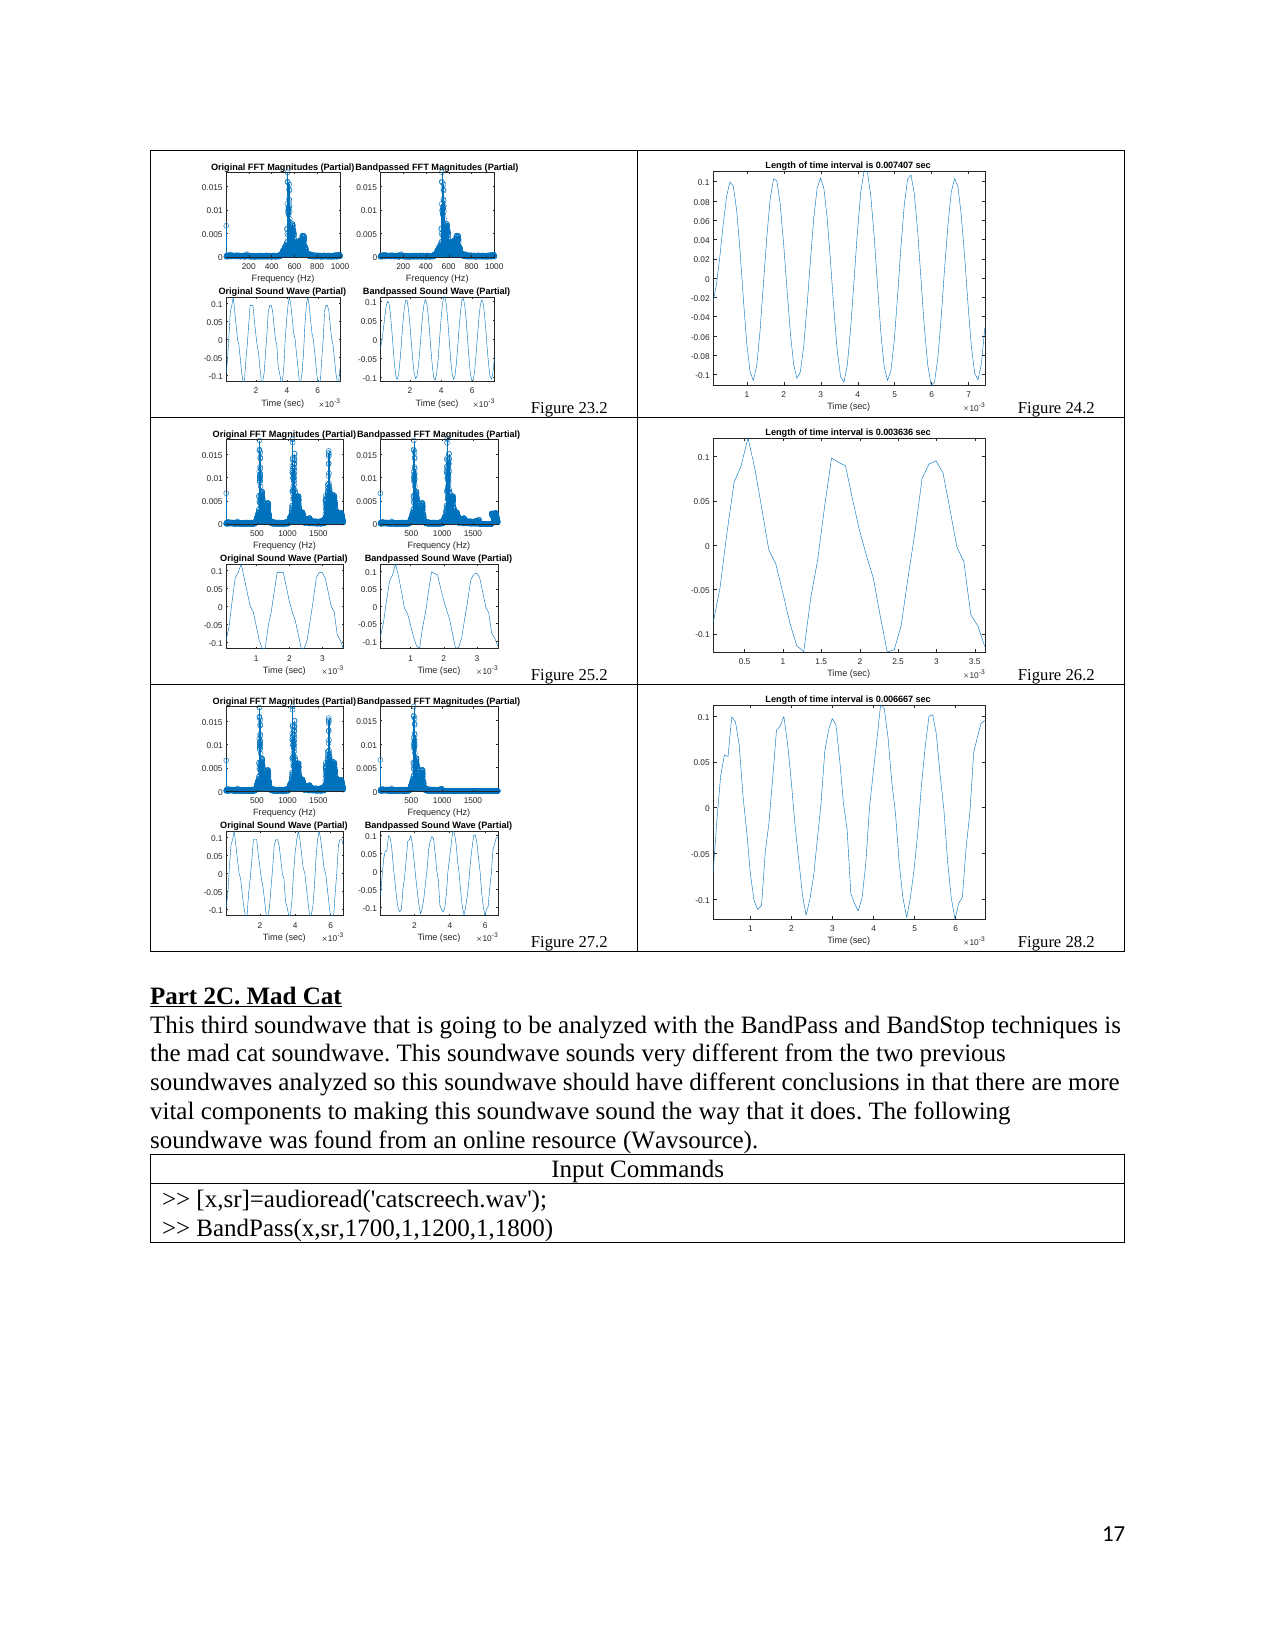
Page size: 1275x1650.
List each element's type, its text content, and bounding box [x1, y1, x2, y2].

table_cell Figure 26.2 [638, 418, 1124, 684]
table_cell Figure 28.2 [638, 685, 1124, 951]
table_cell Figure 24.2 [638, 151, 1124, 417]
text Part 2C. Mad Cat [150, 981, 1125, 1010]
text This third soundwave that is going to be analyzed with the BandPass and BandStop techniques is the mad cat soundwave. This soundwave sounds very different from the two previous soundwaves analyzed so this soundwave should have different conclusions in that there are more vital components to making this soundwave sound the way that it does. The following soundwave was found from an online resource . [150, 1010, 1125, 1153]
table_cell Figure 27.2 [151, 685, 637, 951]
table_cell Figure 23.2 [151, 151, 637, 417]
table_cell >> [x,sr]=audioread('catscreech.wav'); >> BandPass(x,sr,1700,1,1200,1,1800) [151, 1184, 1124, 1242]
table_header Input Commands [151, 1155, 1124, 1183]
table_cell Figure 25.2 [151, 418, 637, 684]
